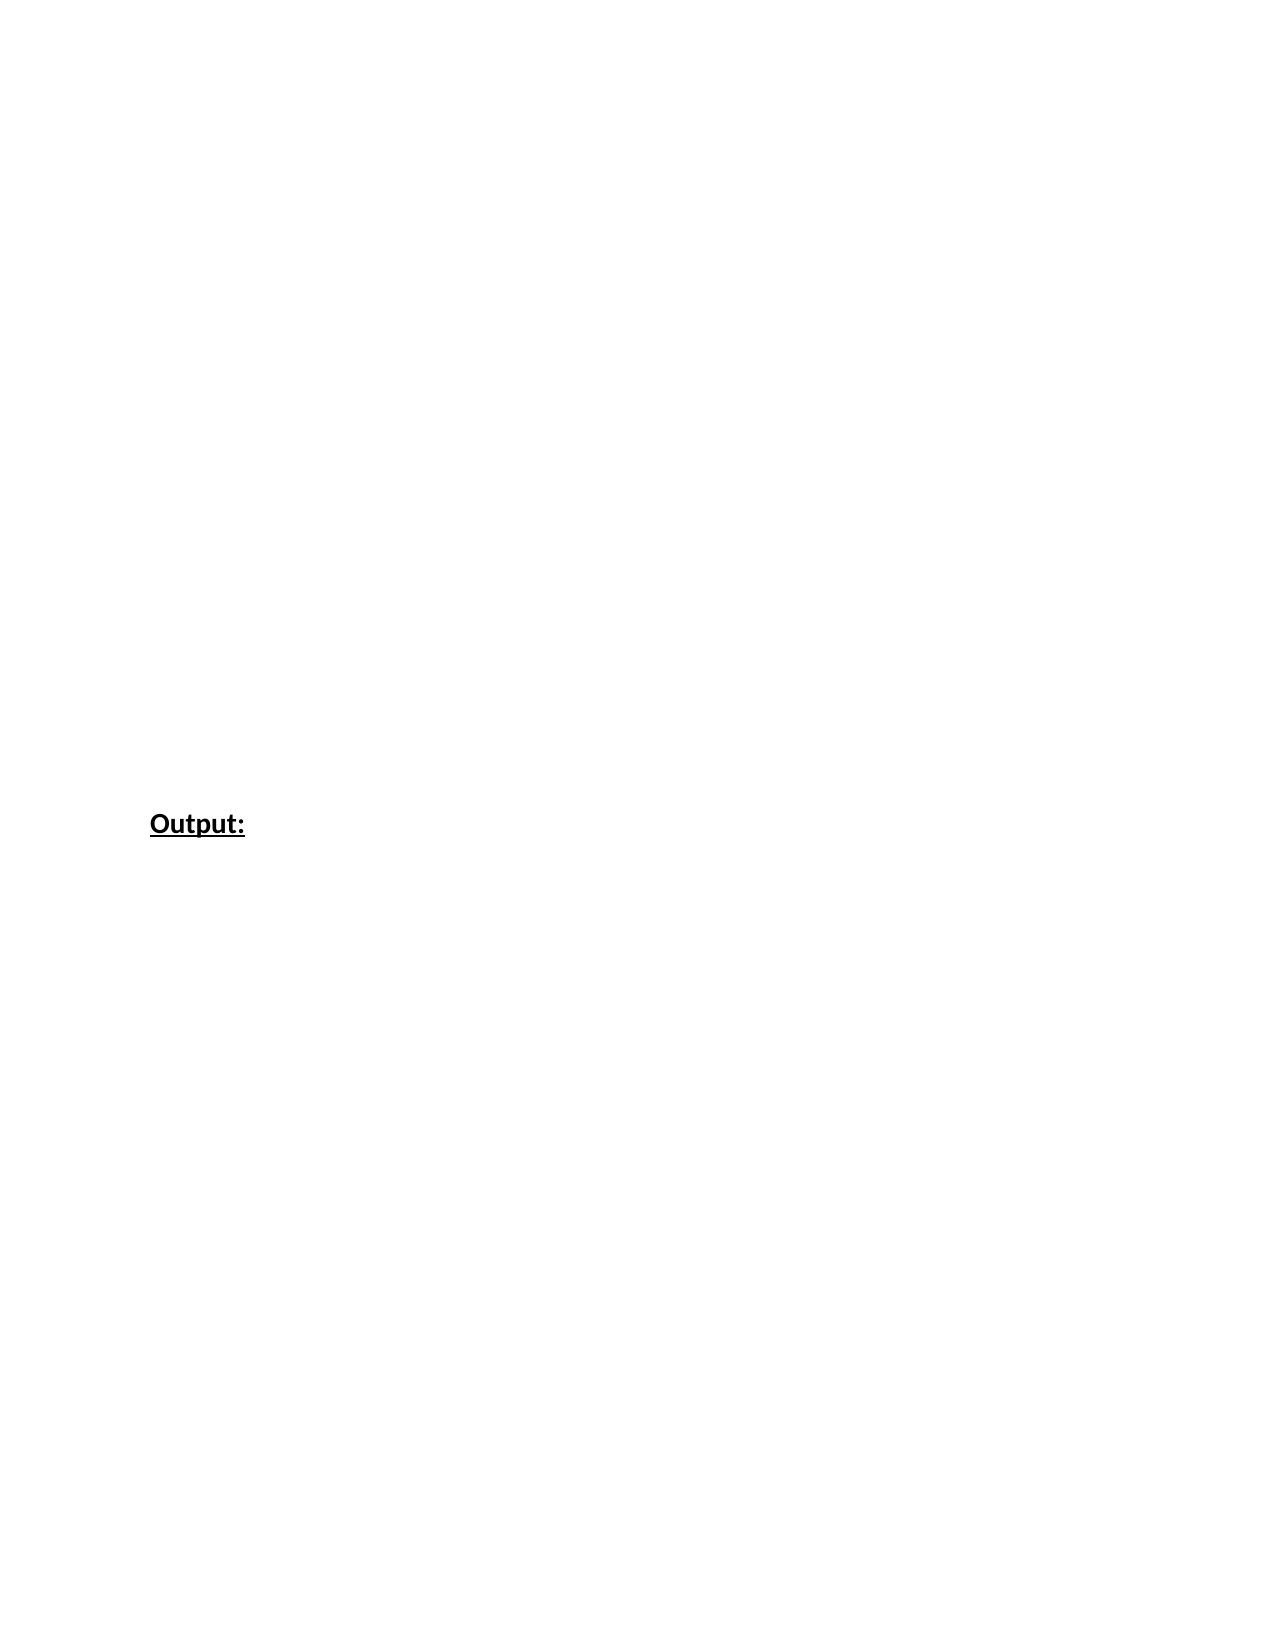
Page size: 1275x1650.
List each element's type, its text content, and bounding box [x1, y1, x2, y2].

text Output: [150, 805, 1125, 841]
